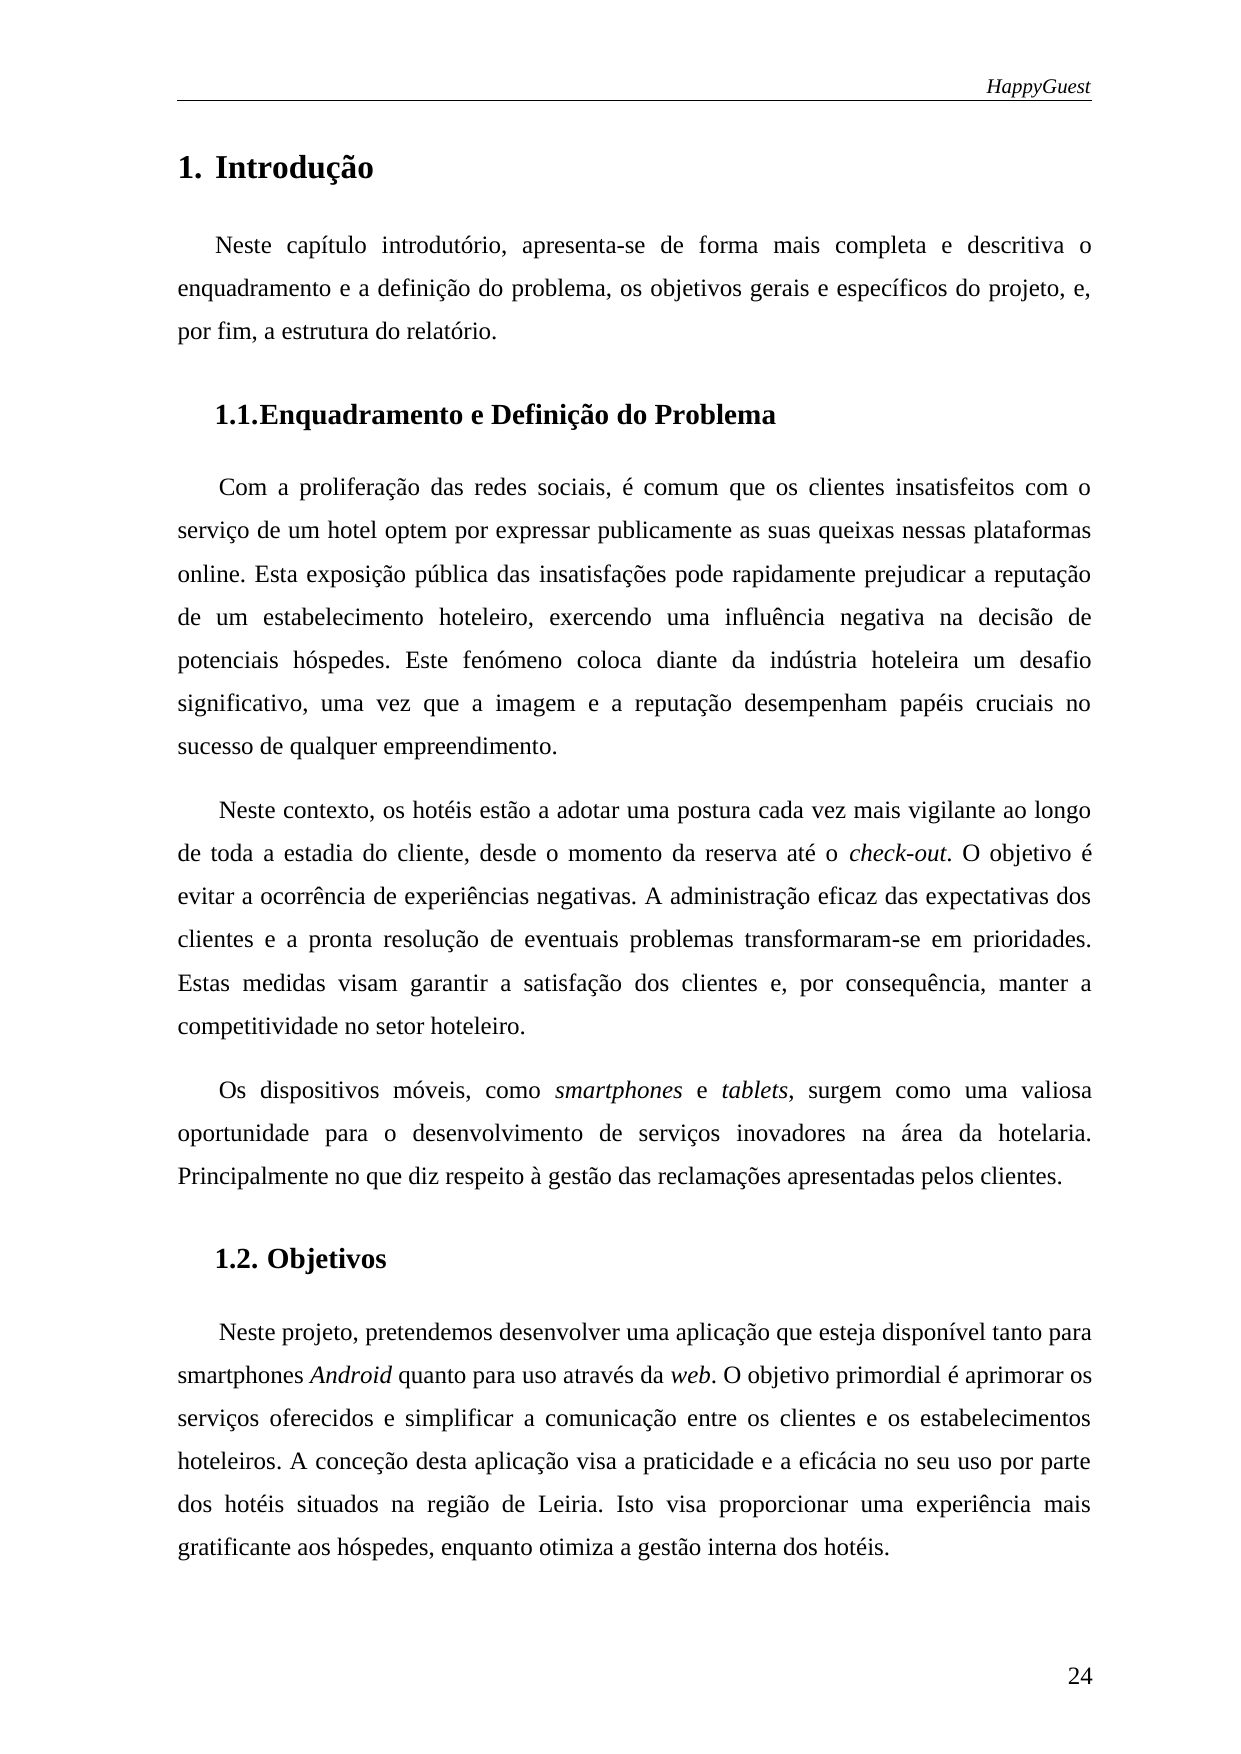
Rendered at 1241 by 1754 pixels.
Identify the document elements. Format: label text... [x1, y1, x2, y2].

text Com a proliferação das redes sociais, é comum que os clientes insatisfeitos com o serviço de um hotel optem por expressar publicamente as suas queixas nessas plataformas online. Esta exposição pública das insatisfações pode rapidamente prejudicar a reputação de um estabelecimento hoteleiro, exercendo uma influência negativa na decisão de potenciais hóspedes. Este fenómeno coloca diante da indústria hoteleira um desafio significativo, uma vez que a imagem e a reputação desempenham papéis cruciais no sucesso de qualquer empreendimento. [177, 472, 1092, 760]
text Os dispositivos móveis, como smartphones e tablets, surgem como uma valiosa oportunidade para o desenvolvimento de serviços inovadores na área da hotelaria. Principalmente no que diz respeito à gestão das reclamações apresentadas pelos clientes. [177, 1075, 1092, 1190]
subtitle Objetivos [214, 1242, 1092, 1275]
subtitle Introdução [177, 148, 1092, 186]
subtitle Enquadramento e Definição do Problema [214, 397, 1092, 431]
text Neste contexto, os hotéis estão a adotar uma postura cada vez mais vigilante ao longo de toda a estadia do cliente, desde o momento da reserva até o check-out. O objetivo é evitar a ocorrência de experiências negativas. A administração eficaz das expectativas dos clientes e a pronta resolução de eventuais problemas transformaram-se em prioridades. Estas medidas visam garantir a satisfação dos clientes e, por consequência, manter a competitividade no setor hoteleiro. [177, 795, 1092, 1039]
text Neste capítulo introdutório, apresenta-se de forma mais completa e descritiva o enquadramento e a definição do problema, os objetivos gerais e específicos do projeto, e, por fim, a estrutura do relatório. [177, 230, 1092, 345]
text Neste projeto, pretendemos desenvolver uma aplicação que esteja disponível tanto para smartphones Android quanto para uso através da web. O objetivo primordial é aprimorar os serviços oferecidos e simplificar a comunicação entre os clientes e os estabelecimentos hoteleiros. A conceção desta aplicação visa a praticidade e a eficácia no seu uso por parte dos hotéis situados na região de Leiria. Isto visa proporcionar uma experiência mais gratificante aos hóspedes, enquanto otimiza a gestão interna dos hotéis. [177, 1317, 1092, 1561]
